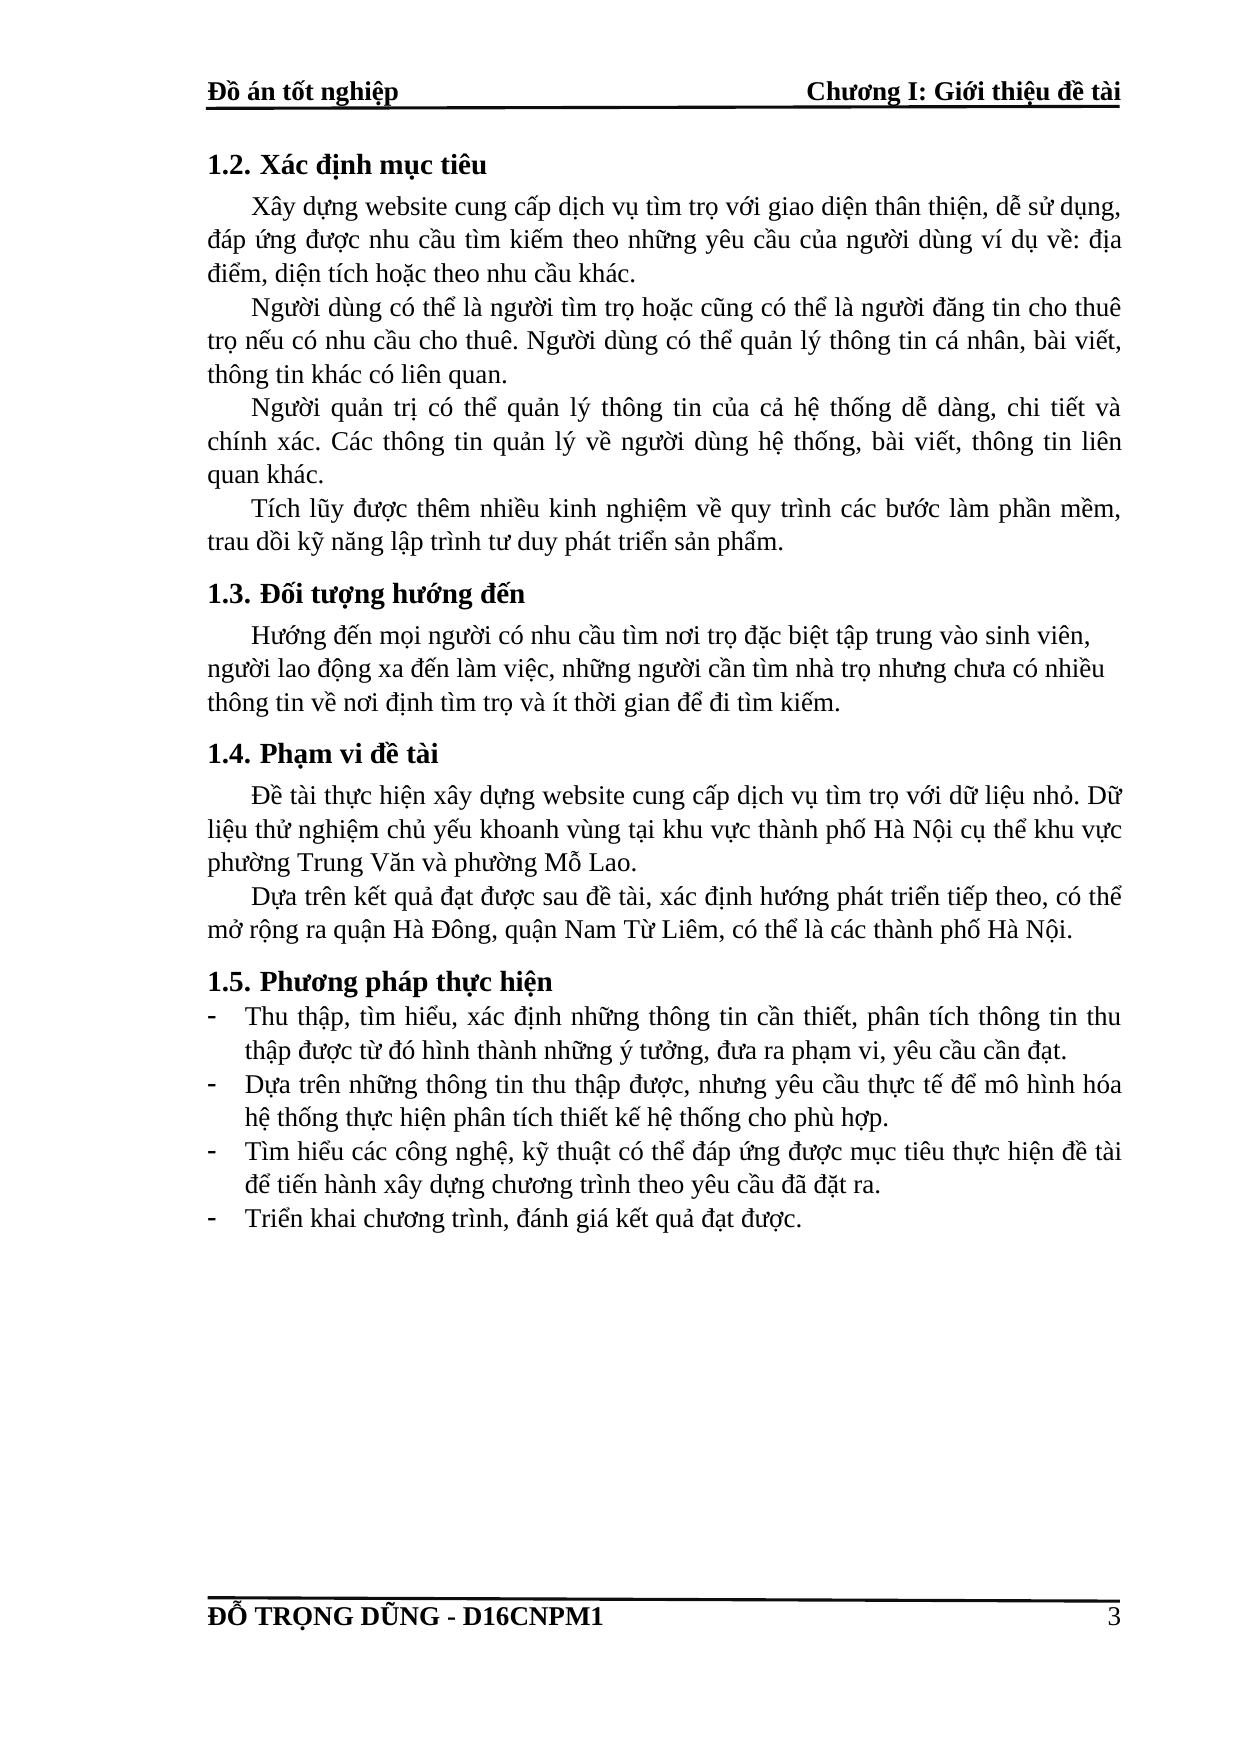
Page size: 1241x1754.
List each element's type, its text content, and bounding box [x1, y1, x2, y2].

text Đề tài thực hiện xây dựng website cung cấp dịch vụ tìm trọ với dữ liệu nhỏ. Dữ liệu thử nghiệm chủ yếu khoanh vùng tại khu vực thành phố Hà Nội cụ thể khu vực phường Trung Văn và phường Mỗ Lao. [207, 779, 1123, 877]
list Tìm hiểu các công nghệ, kỹ thuật có thể đáp ứng được mục tiêu thực hiện đề tài để tiến hành xây dựng chương trình theo yêu cầu đã đặt ra. [207, 1135, 1123, 1200]
text Tích lũy được thêm nhiều kinh nghiệm về quy trình các bước làm phần mềm, trau dồi kỹ năng lập trình tư duy phát triển sản phẩm. [207, 492, 1123, 557]
list Xác định mục tiêu [207, 147, 1123, 181]
list Dựa trên những thông tin thu thập được, nhưng yêu cầu thực tế để mô hình hóa hệ thống thực hiện phân tích thiết kế hệ thống cho phù hợp. [207, 1068, 1123, 1132]
text Dựa trên kết quả đạt được sau đề tài, xác định hướng phát triển tiếp theo, có thể mở rộng ra quận Hà Đông, quận Nam Từ Liêm, có thể là các thành phố Hà Nội. [207, 880, 1123, 944]
text Xây dựng website cung cấp dịch vụ tìm trọ với giao diện thân thiện, dễ sử dụng, đáp ứng được nhu cầu tìm kiếm theo những yêu cầu của người dùng ví dụ về: địa điểm, diện tích hoặc theo nhu cầu khác. [207, 190, 1123, 288]
list Đối tượng hướng đến [207, 576, 1123, 609]
text Hướng đến mọi người có nhu cầu tìm nơi trọ đặc biệt tập trung vào sinh viên, người lao động xa đến làm việc, những người cần tìm nhà trọ nhưng chưa có nhiều thông tin về nơi định tìm trọ và ít thời gian để đi tìm kiếm. [207, 619, 1123, 717]
text Người quản trị có thể quản lý thông tin của cả hệ thống dễ dàng, chi tiết và chính xác. Các thông tin quản lý về người dùng hệ thống, bài viết, thông tin liên quan khác. [207, 391, 1123, 489]
list Phạm vi đề tài [207, 736, 1123, 770]
list Triển khai chương trình, đánh giá kết quả đạt được. [207, 1202, 1123, 1233]
list Thu thập, tìm hiểu, xác định những thông tin cần thiết, phân tích thông tin thu thập được từ đó hình thành những ý tưởng, đưa ra phạm vi, yêu cầu cần đạt. [207, 1001, 1123, 1065]
list Phương pháp thực hiện [207, 964, 1123, 997]
text Người dùng có thể là người tìm trọ hoặc cũng có thể là người đăng tin cho thuê trọ nếu có nhu cầu cho thuê. Người dùng có thể quản lý thông tin cá nhân, bài viết, thông tin khác có liên quan. [207, 291, 1123, 389]
